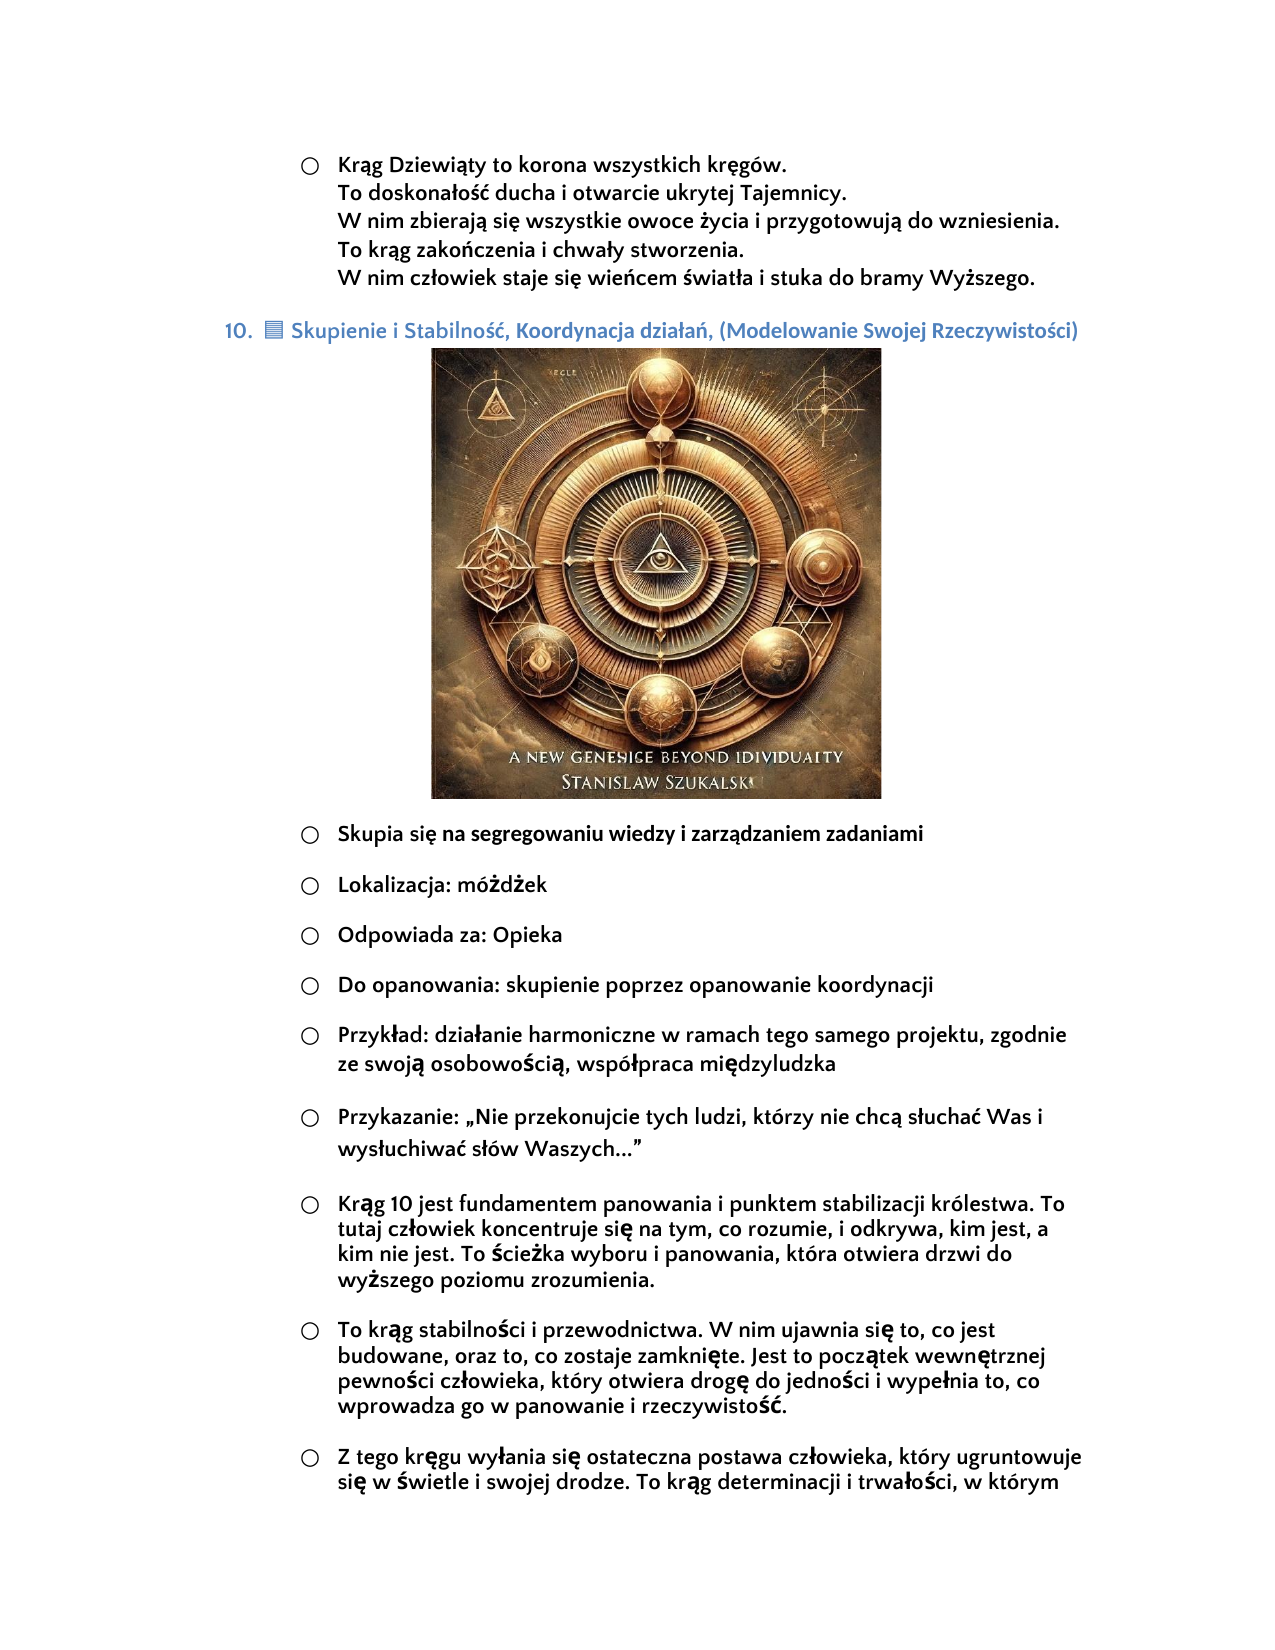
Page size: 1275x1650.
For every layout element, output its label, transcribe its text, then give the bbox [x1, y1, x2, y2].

list Przykład: działanie harmoniczne w ramach tego samego projektu, zgodnie ze swoją osobowością, współpraca międzyludzka [300, 1023, 1087, 1077]
list Przykazanie: „Nie przekonujcie tych ludzi, którzy nie chcą słuchać Was i wysłuchiwać słów Waszych...” [300, 1102, 1087, 1162]
list Do opanowania: skupienie poprzez opanowanie koordynacji [300, 973, 1087, 998]
picture [431, 348, 882, 799]
list Odpowiada za: Opieka [300, 923, 1087, 948]
list Lokalizacja: móżdżek [300, 873, 1087, 898]
list Skupia się na segregowaniu wiedzy i zarządzaniem zadaniami [300, 819, 1087, 848]
list To krąg stabilności i przewodnictwa. W nim ujawnia się to, co jest budowane, oraz to, co zostaje zamknięte. Jest to początek wewnętrznej pewności człowieka, który otwiera drogę do jedności i wypełnia to, co wprowadza go w panowanie i rzeczywistość. [300, 1318, 1087, 1420]
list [300, 1445, 1087, 1496]
list Krąg Dziewiąty to korona wszystkich kręgów. To doskonałość ducha i otwarcie ukrytej Tajemnicy. W nim zbierają się wszystkie owoce życia i przygotowują do wzniesienia. To krąg zakończenia i chwały stworzenia. W nim człowiek staje się wieńcem światła i stuka do bramy Wyższego. [300, 150, 1087, 291]
list Krąg 10 jest fundamentem panowania i punktem stabilizacji królestwa. To tutaj człowiek koncentruje się na tym, co rozumie, i odkrywa, kim jest, a kim nie jest. To ścieżka wyboru i panowania, która otwiera drzwi do wyższego poziomu zrozumienia. [300, 1192, 1087, 1293]
subtitle 🟦 Skupienie i Stabilność, Koordynacja działań, (Modelowanie Swojej Rzeczywistości) [225, 316, 1087, 344]
